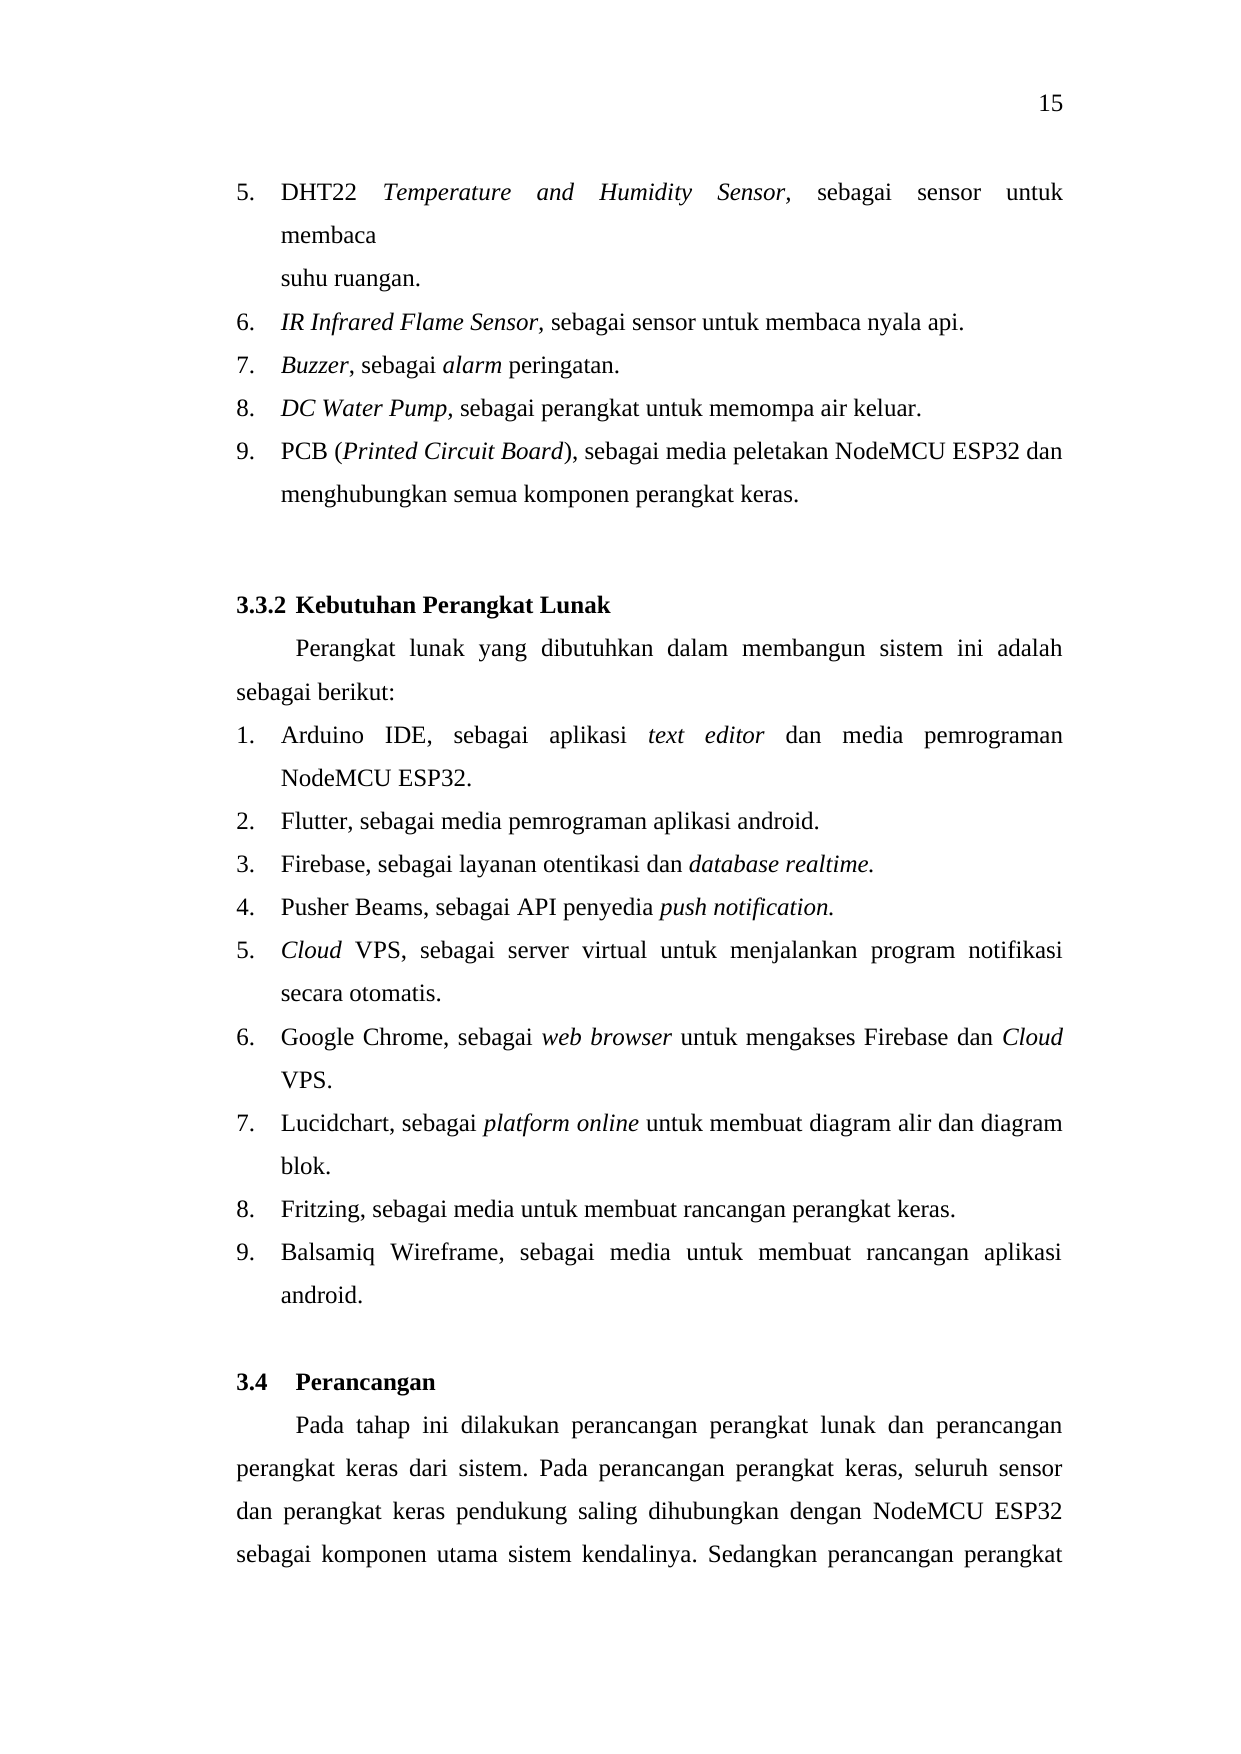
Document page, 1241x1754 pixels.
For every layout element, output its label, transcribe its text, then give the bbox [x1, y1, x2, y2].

text Perancangan [236, 1367, 1063, 1395]
text Perangkat lunak yang dibutuhkan dalam membangun sistem ini adalah sebagai berikut: [236, 633, 1063, 705]
list Balsamiq Wireframe, sebagai media untuk membuat rancangan aplikasi android. [236, 1237, 1063, 1309]
list Buzzer, sebagai alarm peringatan. [236, 350, 1063, 378]
text suhu ruangan. [281, 263, 1063, 292]
list Lucidchart, sebagai platform online untuk membuat diagram alir dan diagram blok. [236, 1108, 1063, 1180]
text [236, 1410, 1063, 1568]
list IR Infrared Flame Sensor, sebagai sensor untuk membaca nyala api. [236, 307, 1063, 335]
list Google Chrome, sebagai web browser untuk mengakses Firebase dan Cloud VPS. [236, 1022, 1063, 1093]
list Arduino IDE, sebagai aplikasi text editor dan media pemrograman NodeMCU ESP32. [236, 720, 1063, 792]
list PCB (Printed Circuit Board), sebagai media peletakan NodeMCU ESP32 dan menghubungkan semua komponen perangkat keras. [236, 436, 1063, 508]
subtitle Kebutuhan Perangkat Lunak [236, 590, 1063, 619]
list Cloud VPS, sebagai server virtual untuk menjalankan program notifikasi secara otomatis. [236, 935, 1063, 1007]
list Fritzing, sebagai media untuk membuat rancangan perangkat keras. [236, 1194, 1063, 1223]
list DHT22 Temperature and Humidity Sensor, sebagai sensor untuk membaca [236, 177, 1063, 249]
list DC Water Pump, sebagai perangkat untuk memompa air keluar. [236, 393, 1063, 422]
list Pusher Beams, sebagai API penyedia push notification. [236, 892, 1063, 921]
list Firebase, sebagai layanan otentikasi dan database realtime. [236, 849, 1063, 878]
list Flutter, sebagai media pemrograman aplikasi android. [236, 806, 1063, 835]
